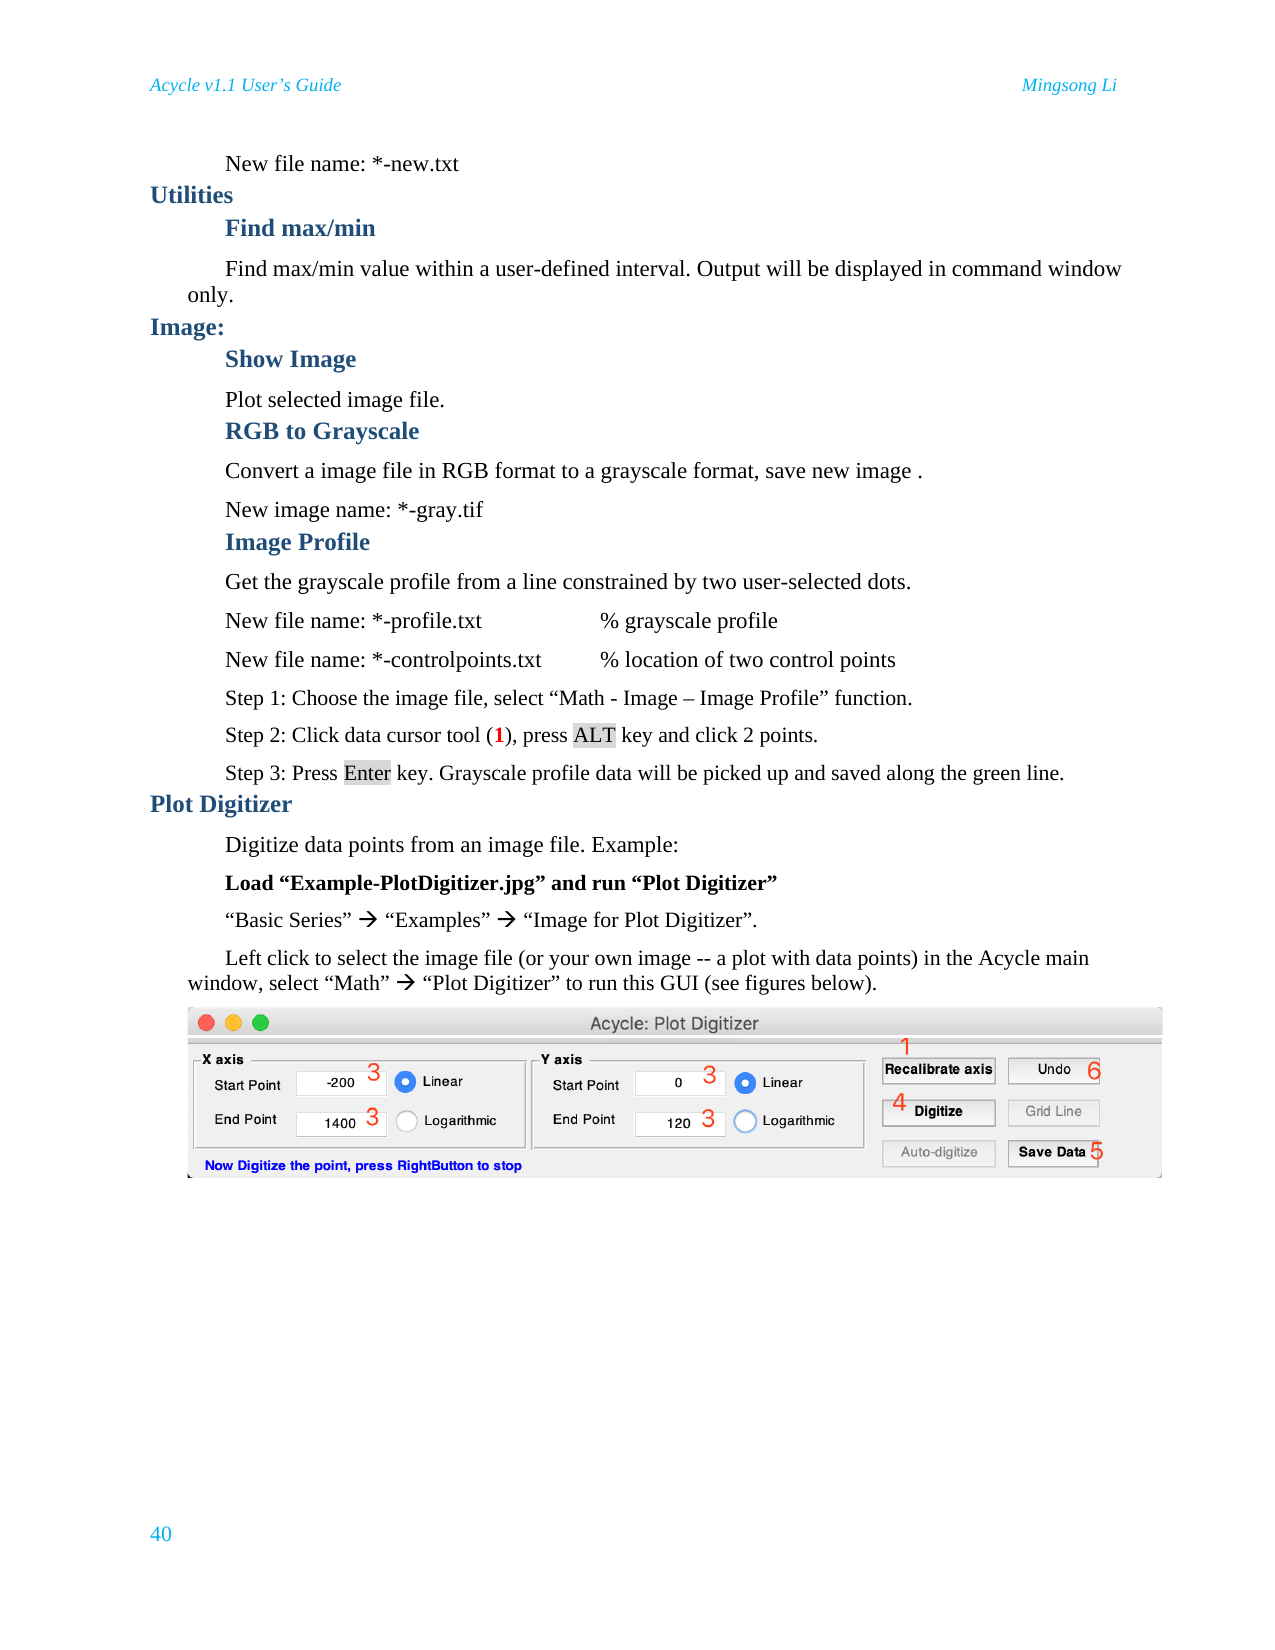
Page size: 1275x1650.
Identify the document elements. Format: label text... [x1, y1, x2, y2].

subtitle Image Profile [150, 527, 1125, 556]
text New file name: *-controlpoints.txt % location of two control points [187, 646, 1125, 672]
subtitle RGB to Grayscale [150, 416, 1125, 445]
text Step 1: Choose the image file, select “Math - Image – Image Profile” function. [187, 685, 1125, 710]
text New image name: *-gray.tif [187, 496, 1125, 523]
text Load “Example-PlotDigitizer.jpg” and run “Plot Digitizer” [187, 869, 1125, 895]
subtitle Show Image [150, 344, 1125, 373]
text Plot selected image file. [187, 386, 1125, 412]
picture [187, 1038, 1162, 1178]
text New file name: *-profile.txt % grayscale profile [187, 607, 1125, 633]
text Digitize data points from an image file. Example: [187, 831, 1125, 857]
text Step 2: Click data cursor tool (1), press ALT key and click 2 points. [187, 722, 1125, 748]
subtitle Image: [150, 312, 1125, 340]
subtitle Utilities [150, 181, 1125, 209]
picture [187, 1007, 1163, 1035]
text Get the grayscale profile from a line constrained by two user-selected dots. [187, 568, 1125, 594]
text Step 3: Press Enter key. Grayscale profile data will be picked up and saved along the green line. [391, 760, 1125, 785]
text Find max/min value within a user-defined interval. Output will be displayed in command window only. [187, 255, 1125, 307]
text Left click to select the image file (or your own image -- a plot with data points) in the Acycle main window, select “Math” “Plot Digitizer” to run this GUI (see figures below). [187, 945, 1125, 995]
text Convert a image file in RGB format to a grayscale format, save new image . [187, 457, 1125, 484]
picture [150, 1529, 156, 1538]
subtitle Plot Digitizer [150, 789, 1125, 818]
subtitle Find max/min [150, 213, 1125, 242]
text New file name: *-new.txt [187, 150, 1125, 176]
picture [151, 81, 157, 89]
text “Basic Series” “Examples” “Image for Plot Digitizer”. [187, 907, 1125, 932]
